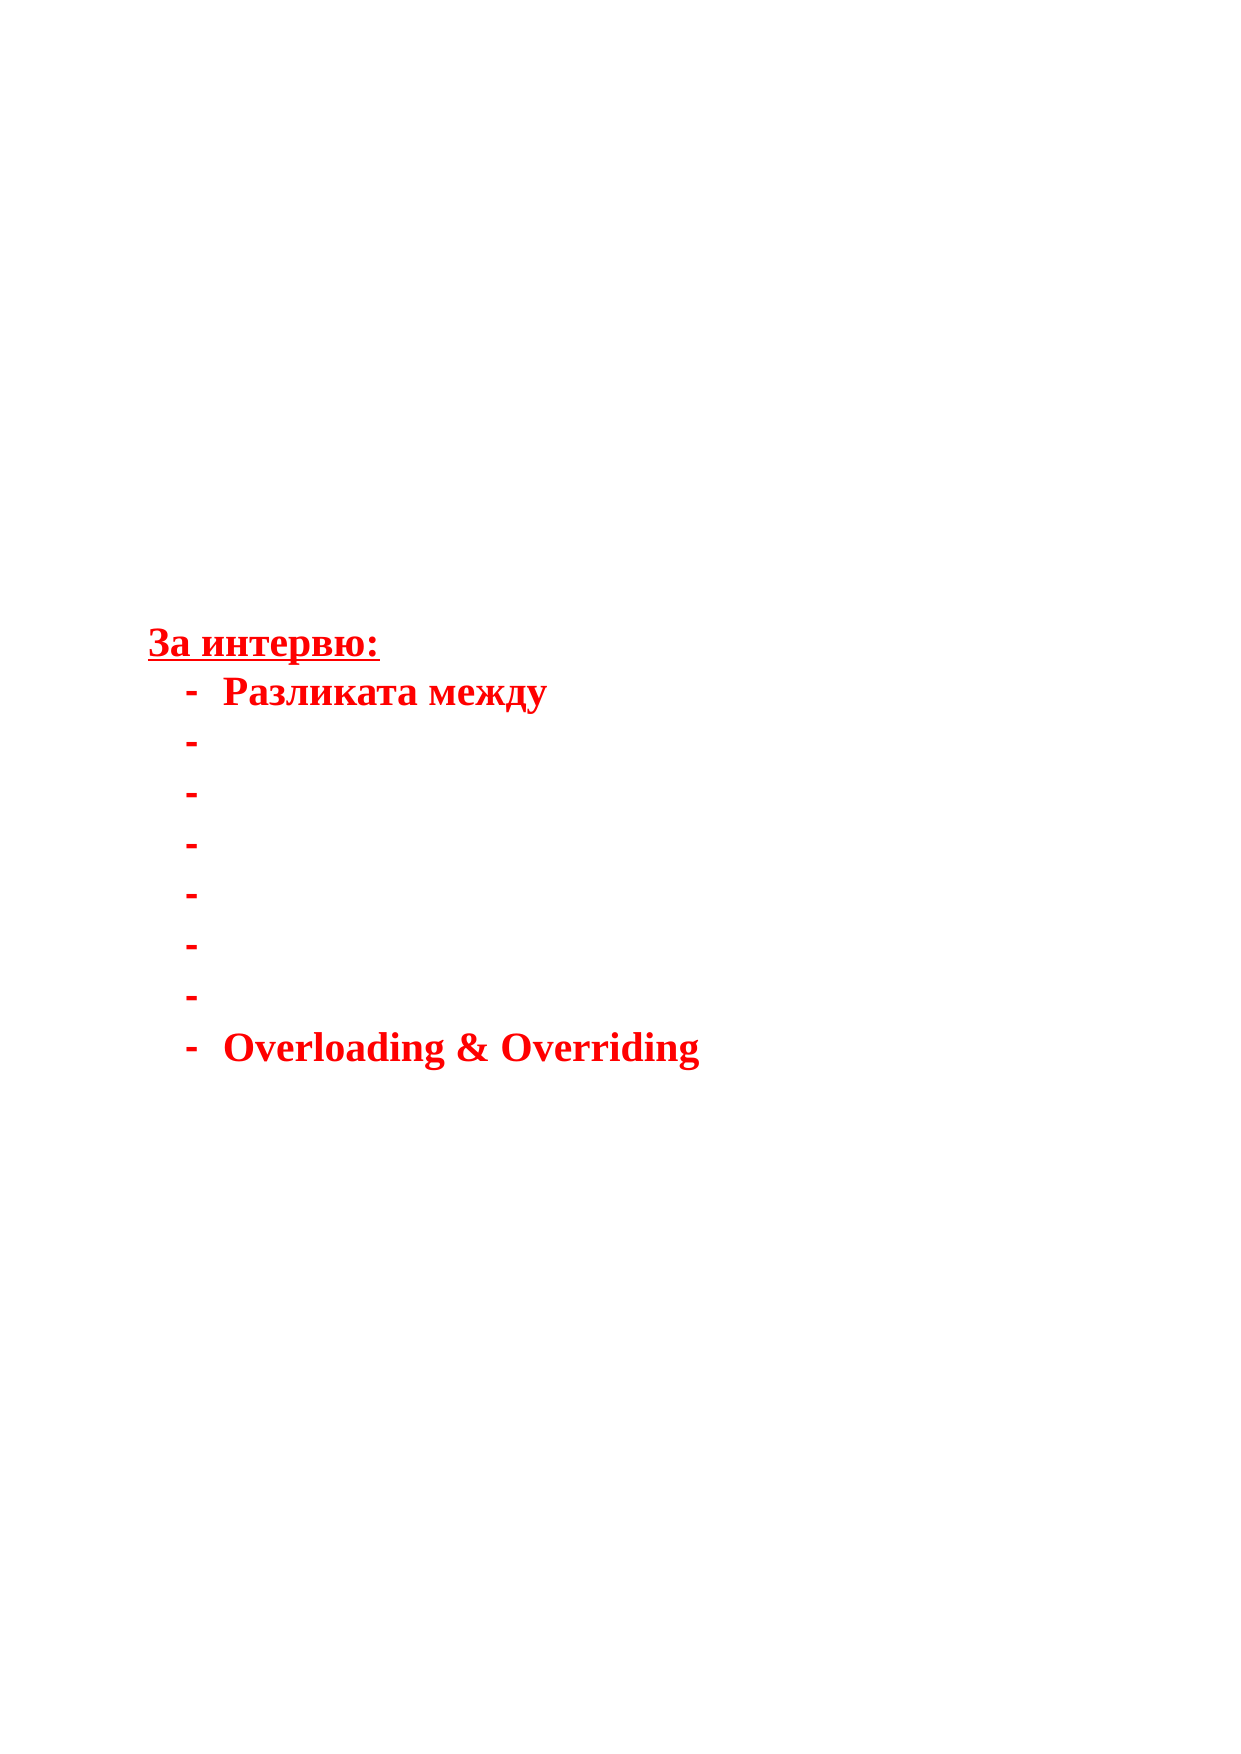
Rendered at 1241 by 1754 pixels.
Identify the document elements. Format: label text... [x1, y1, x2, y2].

list Overloading & Overriding [185, 1021, 1093, 1072]
list Разликата между [185, 665, 1093, 716]
text За интервю: [148, 617, 1093, 665]
